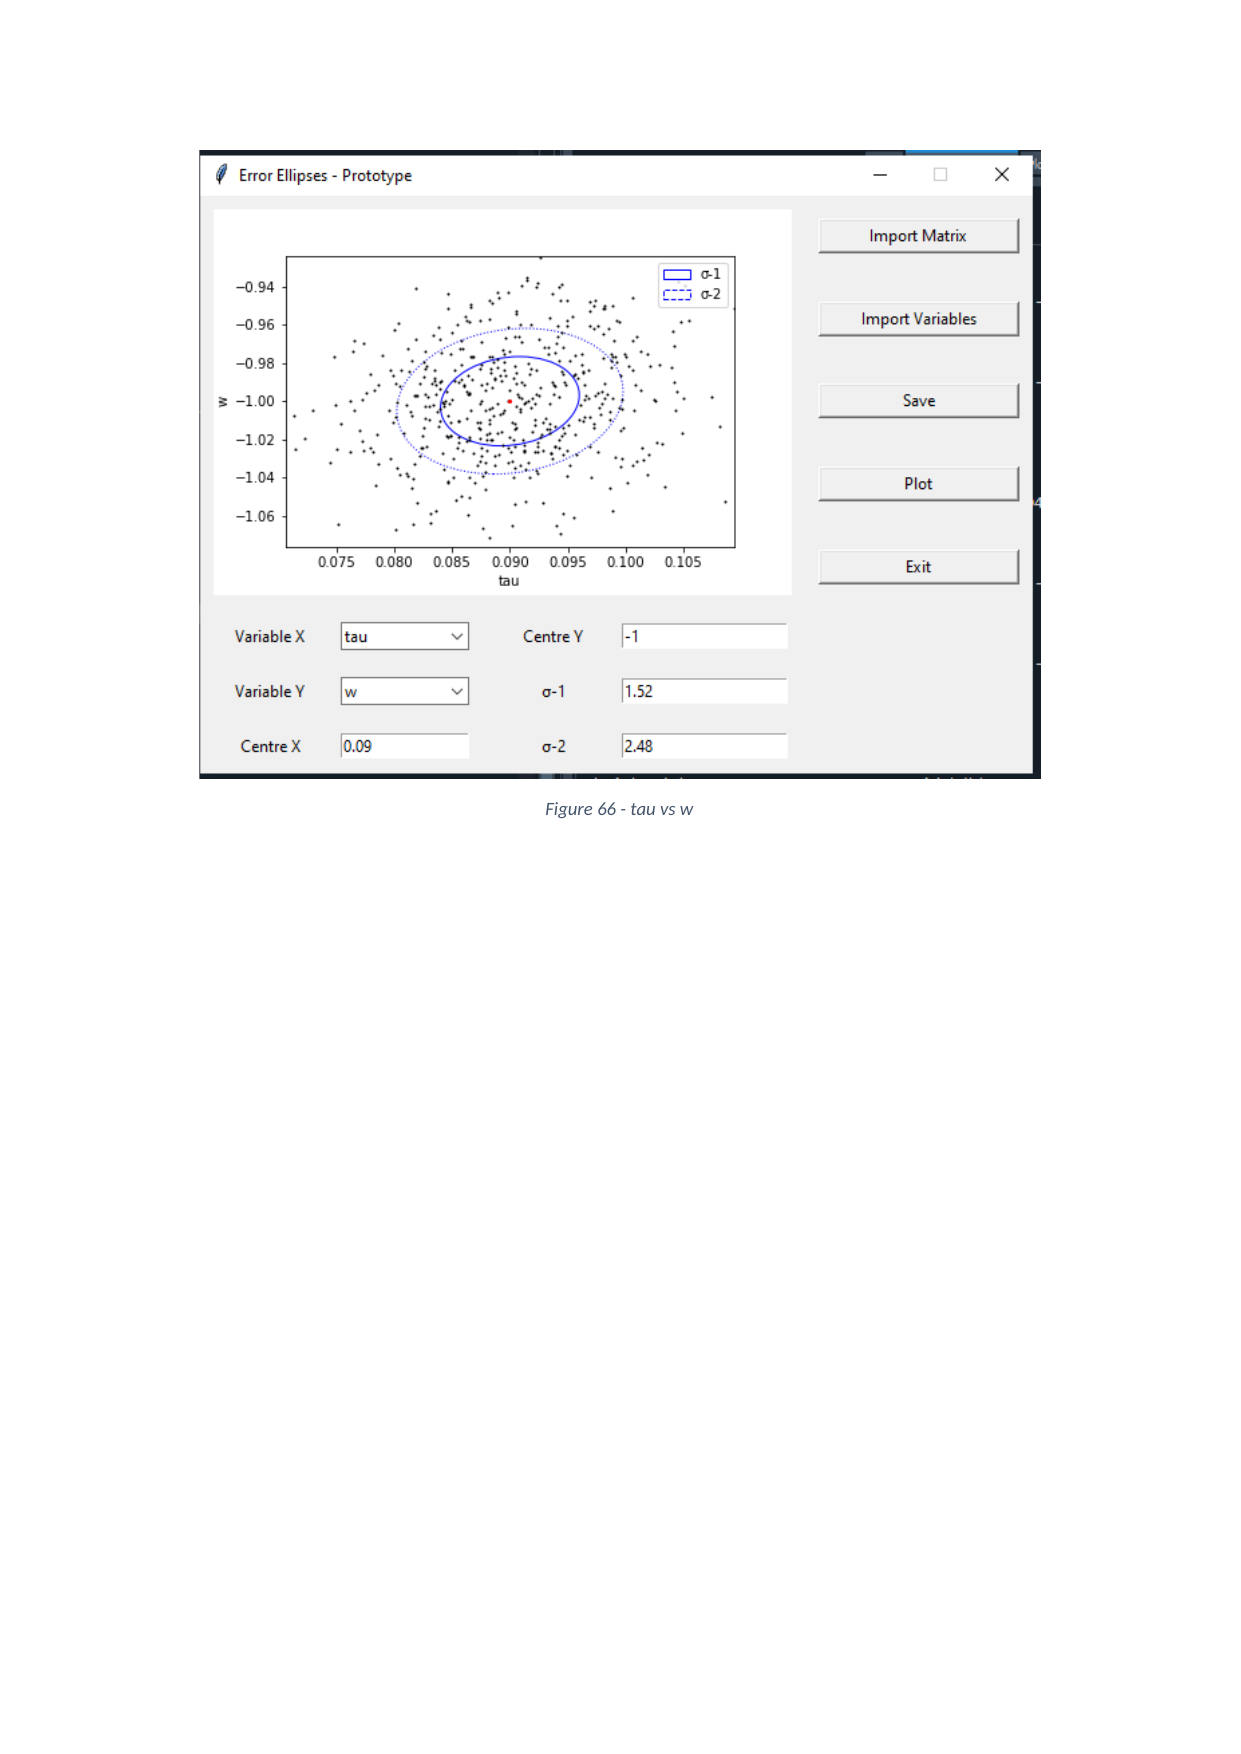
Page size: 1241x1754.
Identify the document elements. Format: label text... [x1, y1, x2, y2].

text Figure 66 - tau vs w [150, 798, 1090, 821]
picture [199, 150, 1041, 779]
